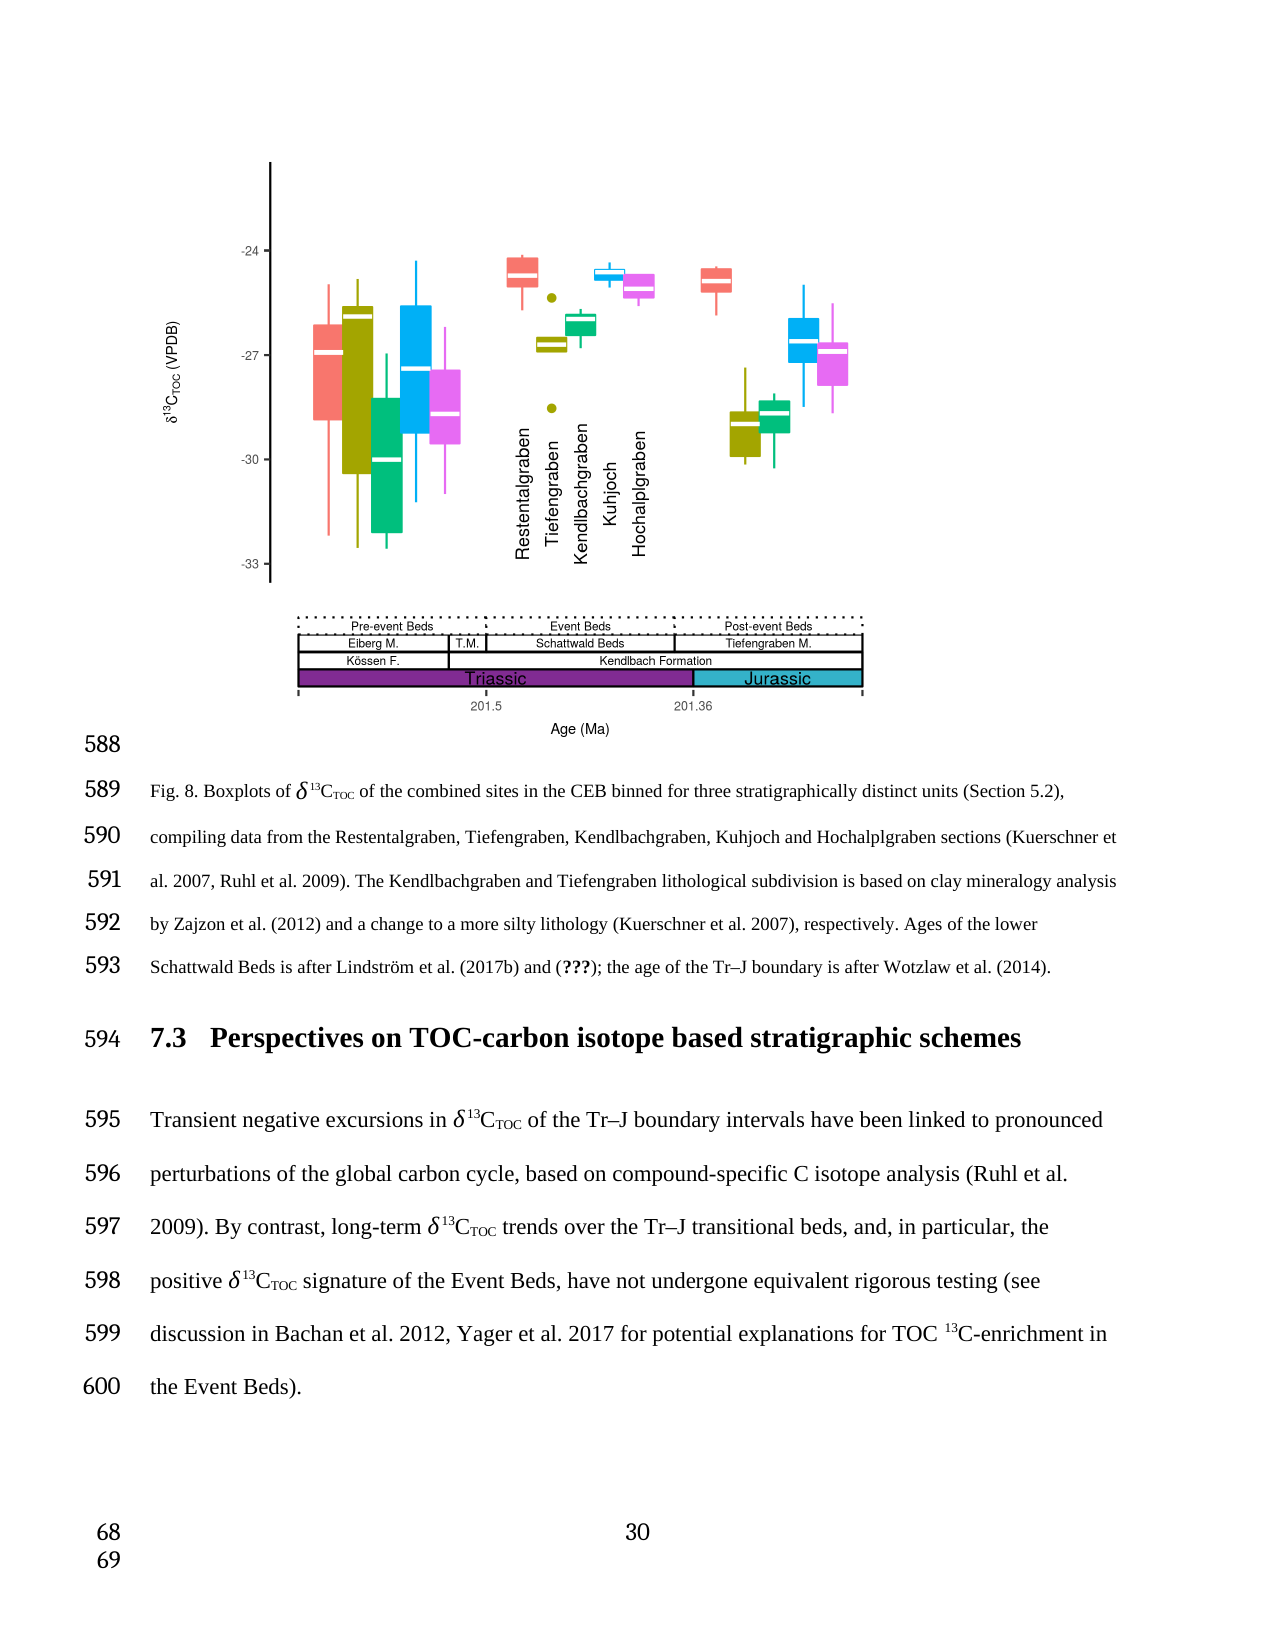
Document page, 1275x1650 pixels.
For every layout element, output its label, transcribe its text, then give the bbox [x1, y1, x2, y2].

subtitle Perspectives on TOC-carbon isotope based stratigraphic schemes [150, 1020, 1125, 1053]
text Fig. 8. Boxplots of 13CTOC of the combined sites in the CEB binned for three stratigraphically distinct units (Section 5.2), compiling data from the Restentalgraben, Tiefengraben, Kendlbachgraben, Kuhjoch and Hochalplgraben sections (Kuerschner et al. 2007, Ruhl et al. 2009). The Kendlbachgraben and Tiefengraben lithological subdivision is based on clay mineralogy analysis by Zajzon et al. (2012) and a change to a more silty lithology (Kuerschner et al. 2007), respectively. Ages of the lower Schattwald Beds is after Lindström et al. (2017b) and (???); the age of the Tr–J boundary is after Wotzlaw et al. (2014). [150, 777, 1125, 977]
picture [150, 150, 903, 752]
text Transient negative excursions in 13CTOC of the Tr–J boundary intervals have been linked to pronounced perturbations of the global carbon cycle, based on compound-specific C isotope analysis (Ruhl et al. 2009). By contrast, long-term 13CTOC trends over the Tr–J transitional beds, and, in particular, the positive 13CTOC signature of the Event Beds, have not undergone equivalent rigorous testing (see discussion in Bachan et al. 2012, Yager et al. 2017 for potential explanations for TOC 13C-enrichment in the Event Beds). [150, 1106, 1125, 1399]
